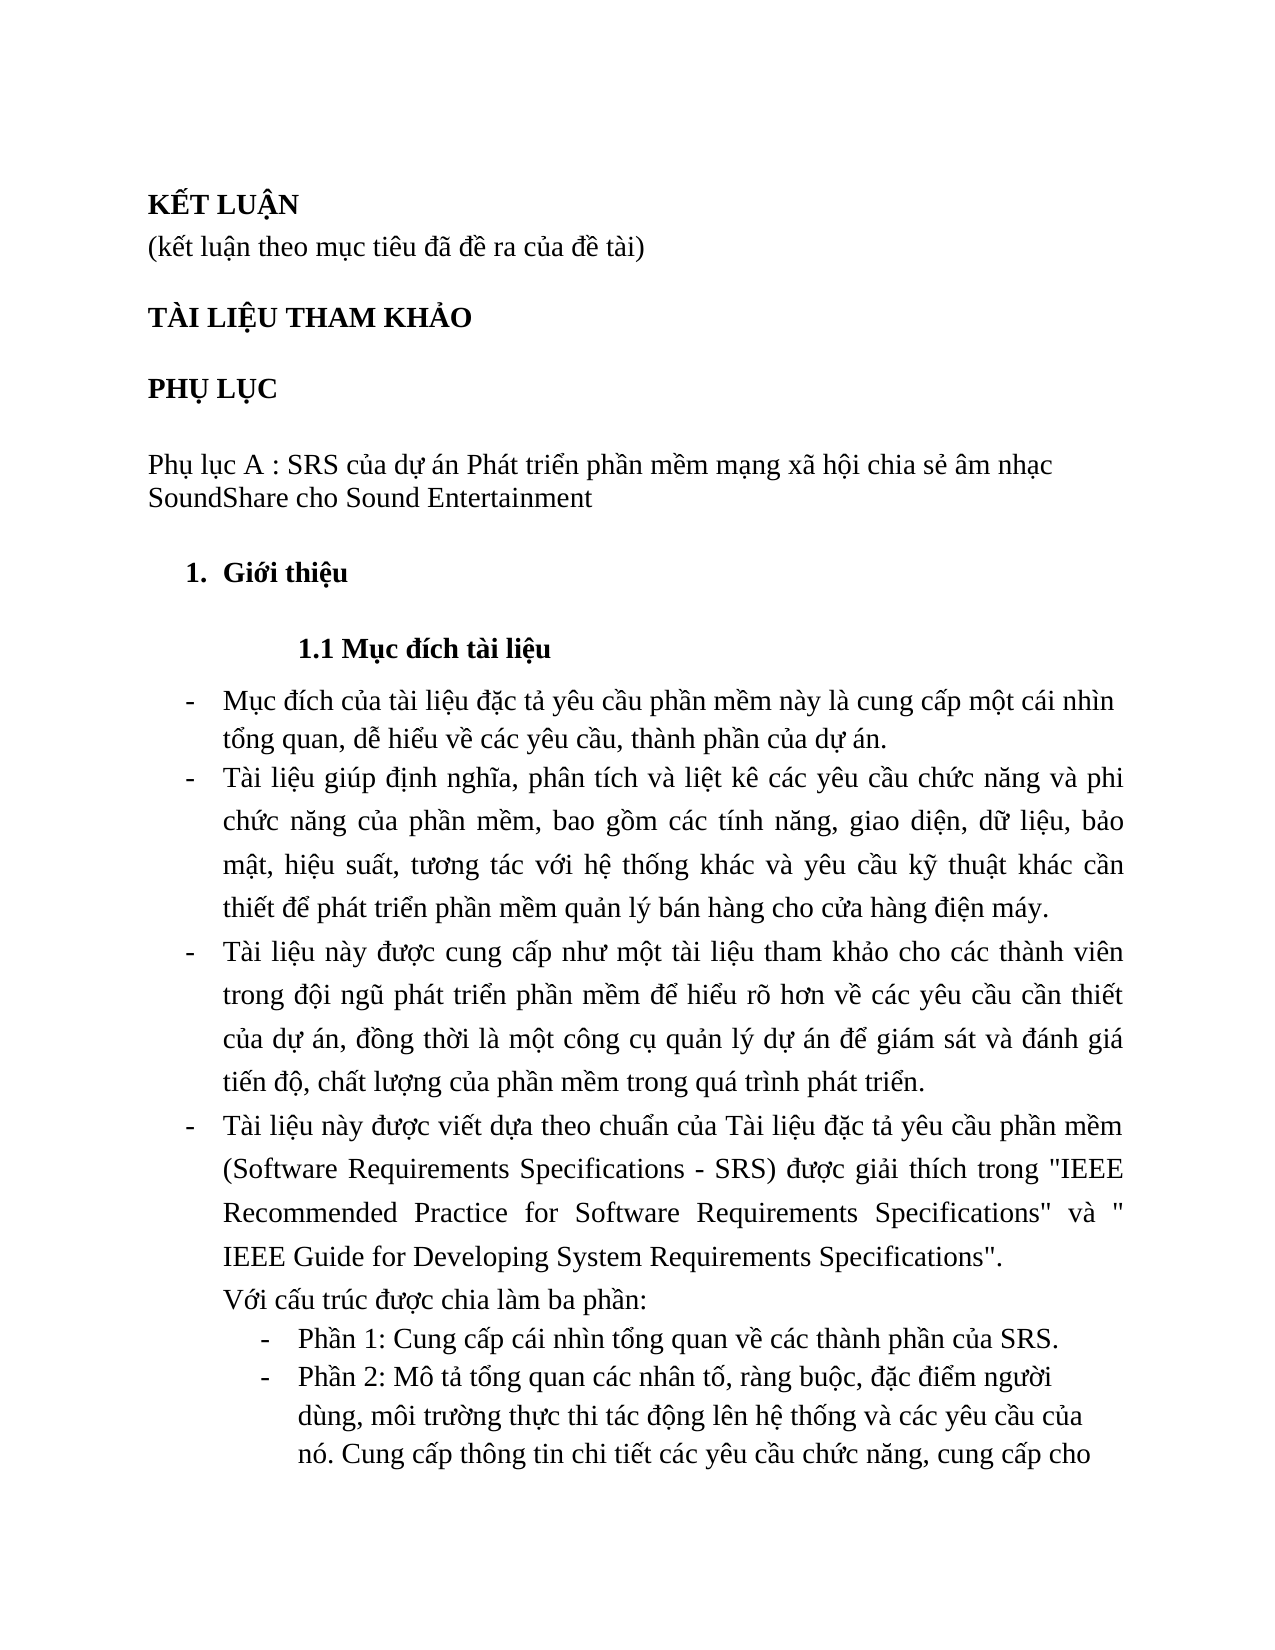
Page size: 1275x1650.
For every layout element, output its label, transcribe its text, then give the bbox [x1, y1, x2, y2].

list Tài liệu giúp định nghĩa, phân tích và liệt kê các yêu cầu chức năng và phi chức năng của phần mềm, bao gồm các tính năng, giao diện, dữ liệu, bảo mật, hiệu suất, tương tác với hệ thống khác và yêu cầu kỹ thuật khác cần thiết để phát triển phần mềm quản lý bán hàng cho cửa hàng điện máy. [185, 760, 1125, 924]
list Mục đích của tài liệu đặc tả yêu cầu phần mềm này là cung cấp một cái nhìn tổng quan, dễ hiểu về các yêu cầu, thành phần của dự án. [185, 683, 1125, 755]
text Với cấu trúc được chia làm ba phần: [148, 1282, 1125, 1316]
subtitle Giới thiệu [185, 556, 1125, 589]
list Phần 1: Cung cấp cái nhìn tổng quan về các thành phần của SRS. [260, 1321, 1125, 1354]
list Tài liệu này được cung cấp như một tài liệu tham khảo cho các thành viên trong đội ngũ phát triển phần mềm để hiểu rõ hơn về các yêu cầu cần thiết của dự án, đồng thời là một công cụ quản lý dự án để giám sát và đánh giá tiến độ, chất lượng của phần mềm trong quá trình phát triển. [185, 934, 1125, 1098]
subtitle KẾT LUẬN [148, 187, 1125, 221]
text (kết luận theo mục tiêu đã đề ra của đề tài) [148, 229, 1125, 263]
text Phụ lục A : SRS của dự án Phát triển phần mềm mạng xã hội chia sẻ âm nhạc SoundShare cho Sound Entertainment [148, 447, 1125, 514]
subtitle PHỤ LỤC [148, 371, 1125, 405]
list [260, 1359, 1125, 1470]
list Tài liệu này được viết dựa theo chuẩn của Tài liệu đặc tả yêu cầu phần mềm (Software Requirements Specifications - SRS) được giải thích trong "IEEE Recommended Practice for Software Requirements Specifications" và " IEEE Guide for Developing System Requirements Specifications". [185, 1108, 1125, 1272]
subtitle TÀI LIỆU THAM KHẢO [148, 300, 1125, 334]
subtitle 1.1 Mục đích tài liệu [223, 632, 1125, 665]
